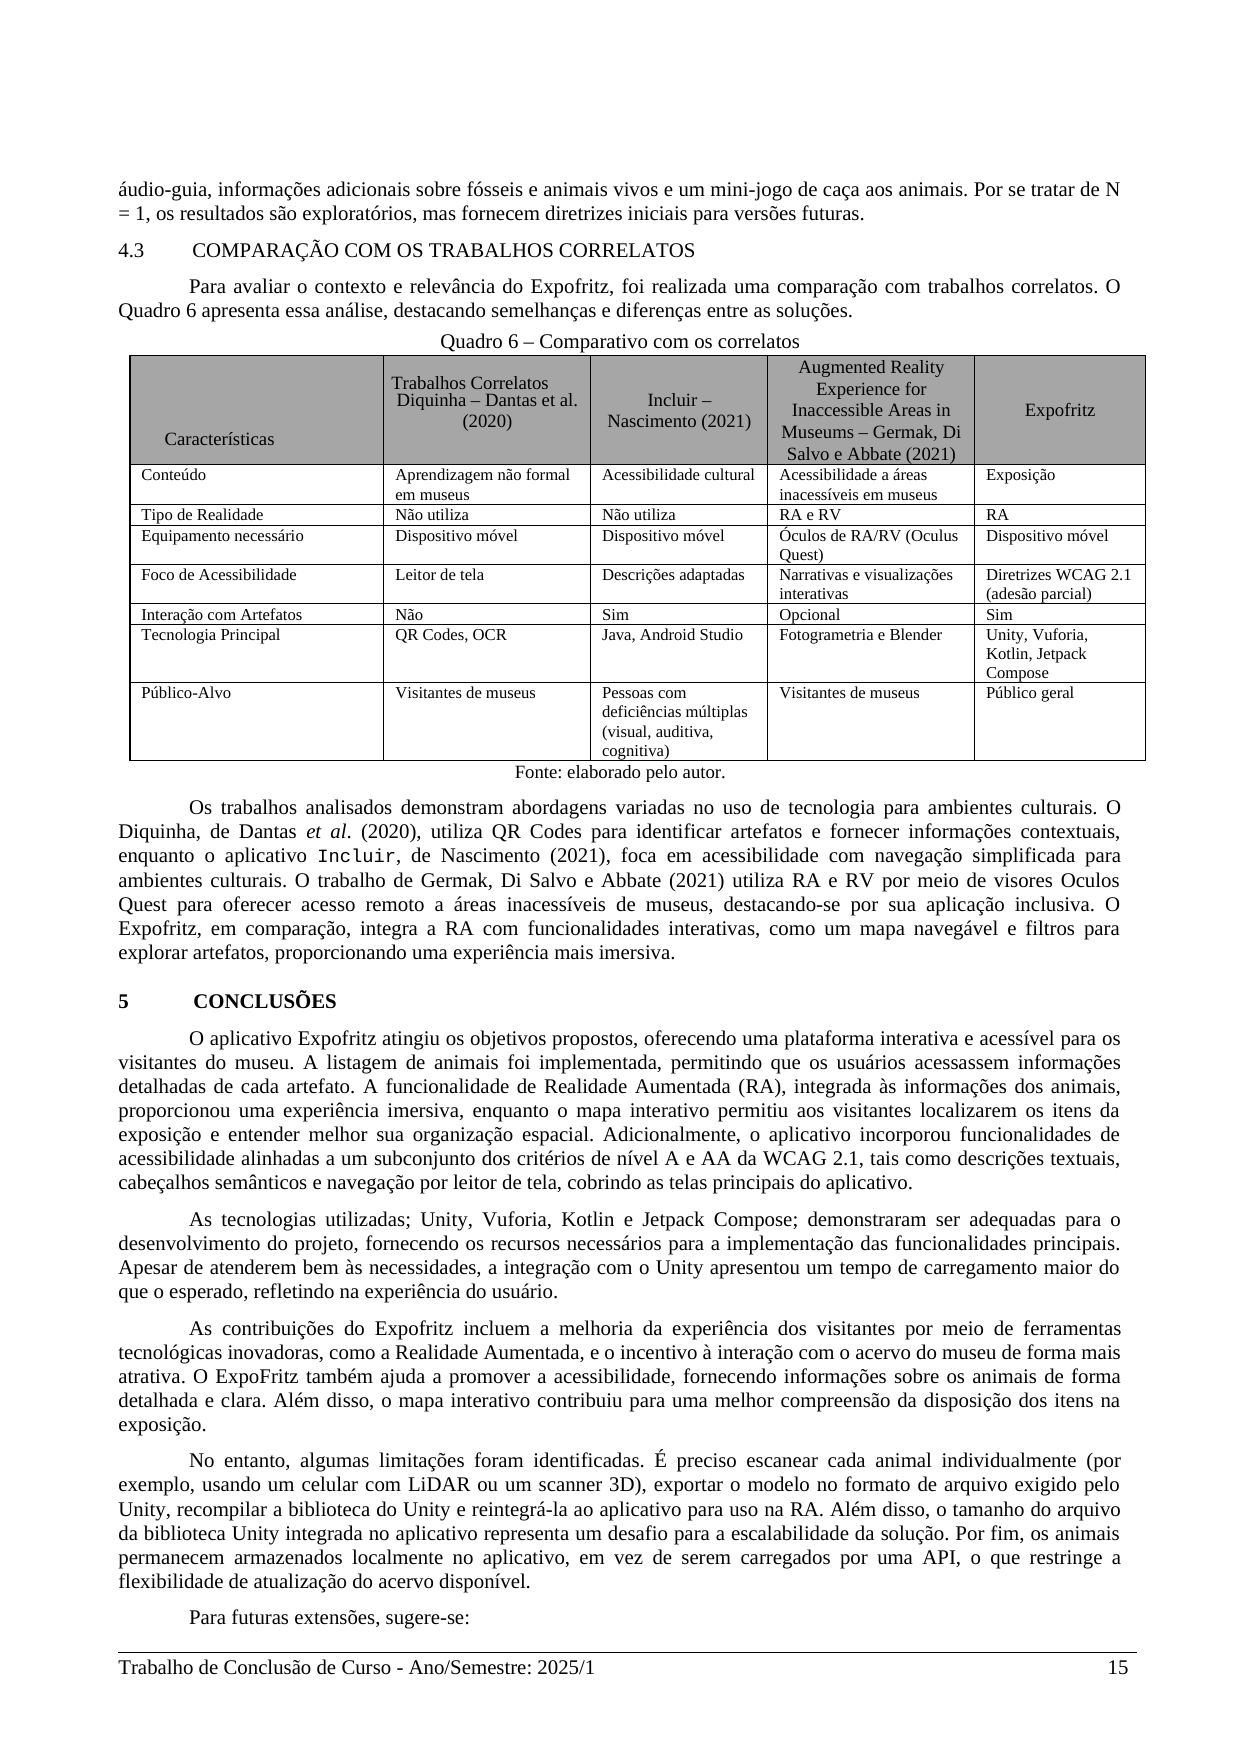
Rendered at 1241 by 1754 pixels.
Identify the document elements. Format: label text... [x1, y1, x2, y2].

table_cell Acessibilidade cultural [591, 465, 767, 503]
table_cell Java, Android Studio [591, 625, 767, 682]
table_cell Equipamento necessário [131, 526, 383, 564]
table_cell Não [384, 604, 590, 623]
table_cell Sim [975, 604, 1145, 623]
text Para avaliar o contexto e relevância do Expofritz, foi realizada uma comparação com trabalhos correlatos. O Quadro 6 apresenta essa análise, destacando semelhanças e diferenças entre as soluções. [118, 274, 1122, 322]
text Os trabalhos analisados demonstram abordagens variadas no uso de tecnologia para ambientes culturais. O Diquinha, de Dantas et al. (2020), utiliza QR Codes para identificar artefatos e fornecer informações contextuais, enquanto o aplicativo Incluir, de Nascimento (2021), foca em acessibilidade com navegação simplificada para ambientes culturais. O trabalho de Germak, Di Salvo e Abbate (2021) utiliza RA e RV por meio de visores Oculos Quest para oferecer acesso remoto a áreas inacessíveis de museus, destacando-se por sua aplicação inclusiva. O Expofritz, em comparação, integra a RA com funcionalidades interativas, como um mapa navegável e filtros para explorar artefatos, proporcionando uma experiência mais imersiva. [118, 795, 1122, 964]
subtitle comparação com os trabalhos correlatos [118, 238, 1122, 262]
table_cell Aprendizagem não formal em museus [384, 465, 590, 503]
table_header Augmented Reality Experience for Inaccessible Areas in Museums – Germak, Di Salvo e Abbate (2021) [768, 356, 974, 464]
table_cell Não utiliza [591, 505, 767, 524]
table_cell Acessibilidade a áreas inacessíveis em museus [768, 465, 974, 503]
table_cell Sim [591, 604, 767, 623]
table_cell Dispositivo móvel [975, 526, 1145, 564]
table_cell Tipo de Realidade [131, 505, 383, 524]
table_cell Público geral [975, 683, 1145, 760]
table_cell Tecnologia Principal [131, 625, 383, 682]
text Para futuras extensões, sugere-se: [118, 1605, 1122, 1629]
text O aplicativo Expofritz atingiu os objetivos propostos, oferecendo uma plataforma interativa e acessível para os visitantes do museu. A listagem de animais foi implementada, permitindo que os usuários acessassem informações detalhadas de cada artefato. A funcionalidade de Realidade Aumentada (RA), integrada às informações dos animais, proporcionou uma experiência imersiva, enquanto o mapa interativo permitiu aos visitantes localizarem os itens da exposição e entender melhor sua organização espacial. Adicionalmente, o aplicativo incorporou funcionalidades de acessibilidade alinhadas a um subconjunto dos critérios de nível A e AA da WCAG 2.1, tais como descrições textuais, cabeçalhos semânticos e navegação por leitor de tela, cobrindo as telas principais do aplicativo. [118, 1026, 1122, 1194]
table_header Diquinha – Dantas et al. (2020) [384, 356, 590, 464]
table_cell Visitantes de museus [768, 683, 974, 760]
table_cell Unity, Vuforia, Kotlin, Jetpack Compose [975, 625, 1145, 682]
table_cell Opcional [768, 604, 974, 623]
table_cell RA e RV [768, 505, 974, 524]
table_cell Interação com Artefatos [131, 604, 383, 623]
table_cell QR Codes, OCR [384, 625, 590, 682]
text Fonte: elaborado pelo autor. [118, 761, 1122, 782]
table_cell Conteúdo [131, 465, 383, 503]
table_header Expofritz [975, 356, 1145, 464]
table_cell Exposição [975, 465, 1145, 503]
table_cell Diretrizes WCAG 2.1 (adesão parcial) [975, 565, 1145, 603]
table_cell Público-Alvo [131, 683, 383, 760]
text As contribuições do Expofritz incluem a melhoria da experiência dos visitantes por meio de ferramentas tecnológicas inovadoras, como a Realidade Aumentada, e o incentivo à interação com o acervo do museu de forma mais atrativa. O ExpoFritz também ajuda a promover a acessibilidade, fornecendo informações sobre os animais de forma detalhada e clara. Além disso, o mapa interativo contribuiu para uma melhor compreensão da disposição dos itens na exposição. [118, 1316, 1122, 1436]
table_header Incluir – Nascimento (2021) [591, 356, 767, 464]
text Quadro 6 – Comparativo com os correlatos [118, 329, 1122, 353]
table_cell Visitantes de museus [384, 683, 590, 760]
text As tecnologias utilizadas; Unity, Vuforia, Kotlin e Jetpack Compose; demonstraram ser adequadas para o desenvolvimento do projeto, fornecendo os recursos necessários para a implementação das funcionalidades principais. Apesar de atenderem bem às necessidades, a integração com o Unity apresentou um tempo de carregamento maior do que o esperado, refletindo na experiência do usuário. [118, 1207, 1122, 1303]
table_cell Fotogrametria e Blender [768, 625, 974, 682]
table_cell Foco de Acessibilidade [131, 565, 383, 603]
table_cell Descrições adaptadas [591, 565, 767, 603]
text No entanto, algumas limitações foram identificadas. É preciso escanear cada animal individualmente (por exemplo, usando um celular com LiDAR ou um scanner 3D), exportar o modelo no formato de arquivo exigido pelo Unity, recompilar a biblioteca do Unity e reintegrá-la ao aplicativo para uso na RA. Além disso, o tamanho do arquivo da biblioteca Unity integrada no aplicativo representa um desafio para a escalabilidade da solução. Por fim, os animais permanecem armazenados localmente no aplicativo, em vez de serem carregados por uma API, o que restringe a flexibilidade de atualização do acervo disponível. [118, 1448, 1122, 1593]
table_cell RA [975, 505, 1145, 524]
table_cell Dispositivo móvel [591, 526, 767, 564]
table_cell Pessoas com deficiências múltiplas (visual, auditiva, cognitiva) [591, 683, 767, 760]
subtitle CONCLUSÕES [118, 989, 1122, 1013]
table_cell Leitor de tela [384, 565, 590, 603]
table_cell Óculos de RA/RV (Oculus Quest) [768, 526, 974, 564]
table_header [131, 356, 383, 464]
table_cell Não utiliza [384, 505, 590, 524]
table_cell Dispositivo móvel [384, 526, 590, 564]
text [118, 177, 1122, 225]
table_cell Narrativas e visualizações interativas [768, 565, 974, 603]
